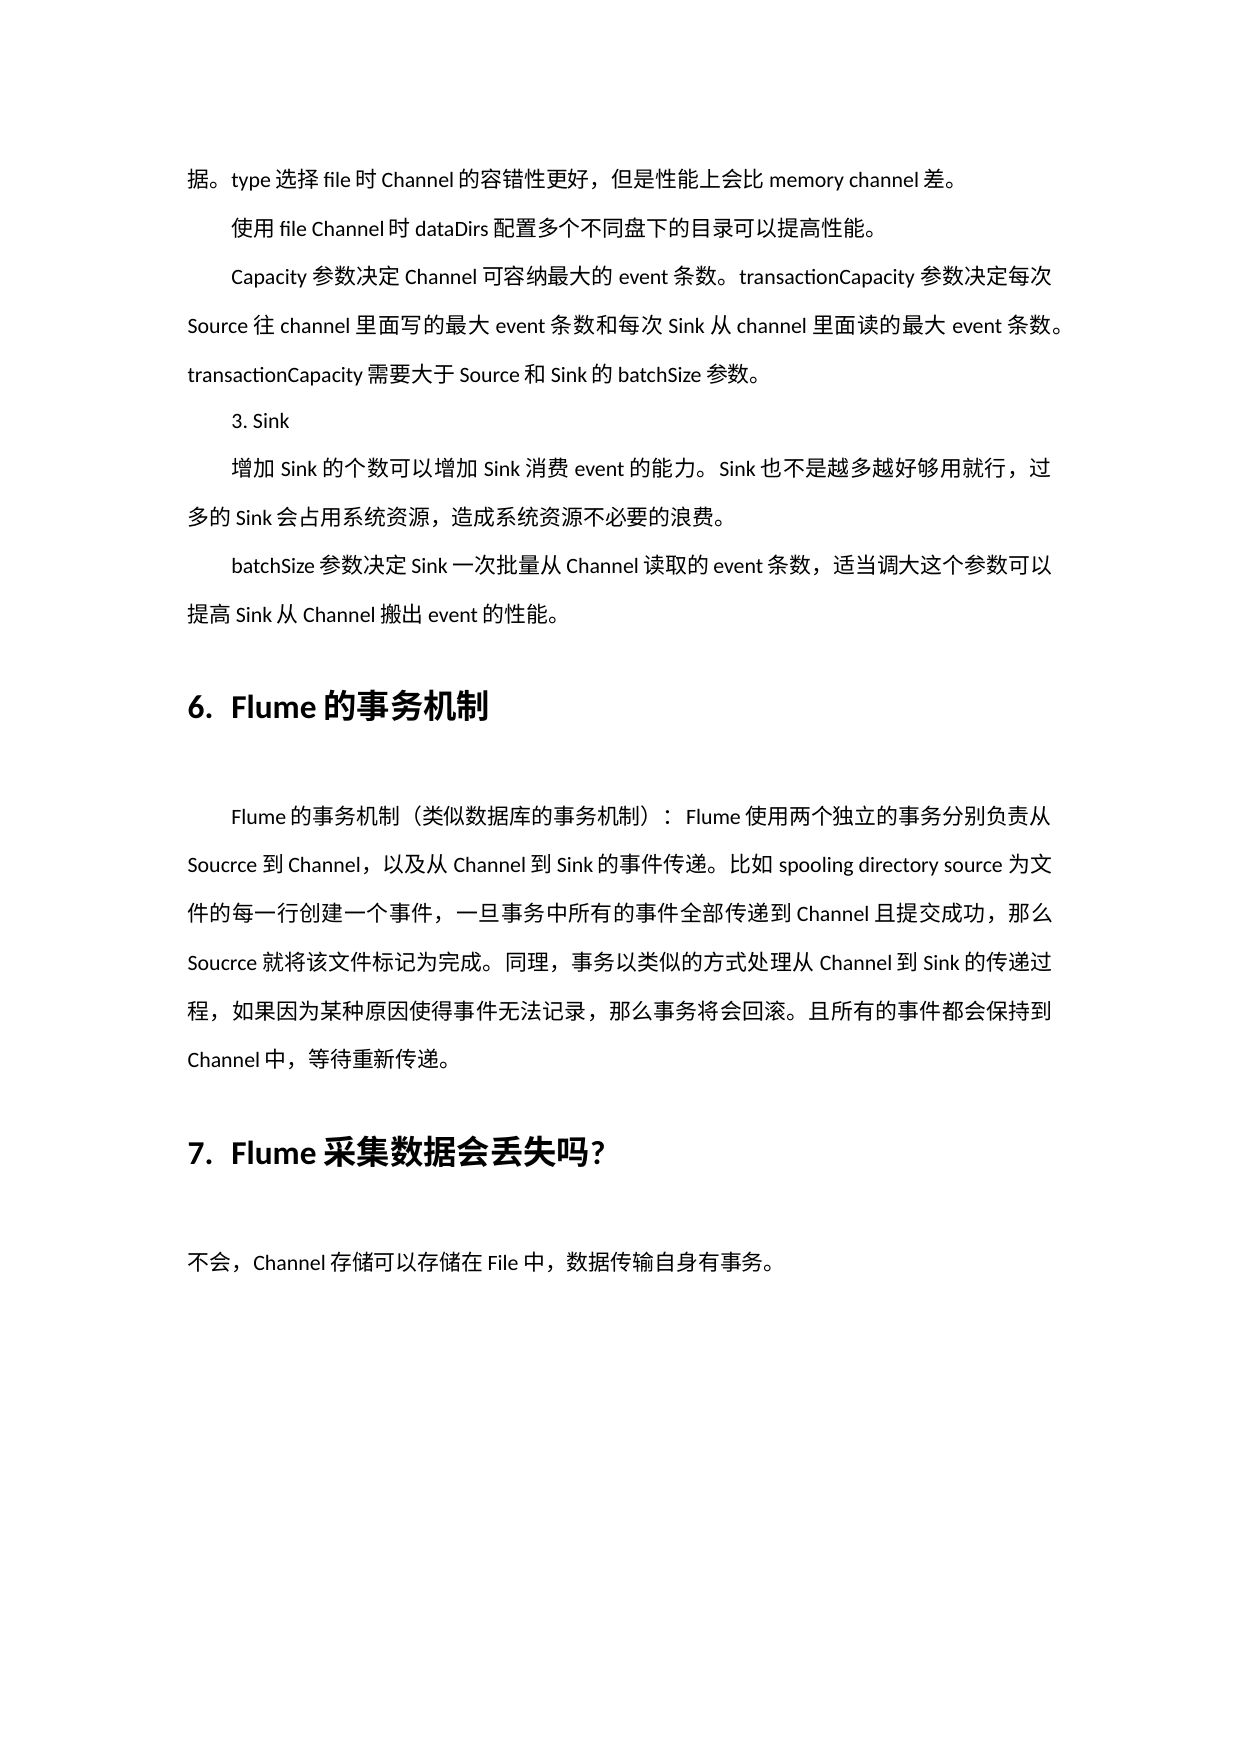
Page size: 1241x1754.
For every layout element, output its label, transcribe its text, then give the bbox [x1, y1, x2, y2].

subtitle Flume的事务机制 [187, 672, 1053, 737]
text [187, 162, 1053, 194]
text 增加Sink的个数可以增加Sink消费event的能力。Sink也不是越多越好够用就行，过多的Sink会占用系统资源，造成系统资源不必要的浪费。 [187, 450, 1053, 532]
text Flume的事务机制（类似数据库的事务机制）：Flume使用两个独立的事务分别负责从Soucrce到Channel，以及从Channel到Sink的事件传递。比如spooling directory source 为文件的每一行创建一个事件，一旦事务中所有的事件全部传递到Channel且提交成功，那么Soucrce就将该文件标记为完成。同理，事务以类似的方式处理从Channel到Sink的传递过程，如果因为某种原因使得事件无法记录，那么事务将会回滚。且所有的事件都会保持到Channel中，等待重新传递。 [187, 798, 1053, 1074]
subtitle Flume采集数据会丢失吗? [187, 1117, 1053, 1182]
text batchSize参数决定Sink一次批量从Channel读取的event条数，适当调大这个参数可以提高Sink从Channel搬出event的性能。 [187, 547, 1053, 629]
text Capacity 参数决定Channel可容纳最大的event条数。transactionCapacity 参数决定每次Source往channel里面写的最大event条数和每次Sink从channel里面读的最大event条数。transactionCapacity需要大于Source和Sink的batchSize参数。 [187, 259, 1053, 389]
text 使用file Channel时dataDirs配置多个不同盘下的目录可以提高性能。 [187, 210, 1053, 243]
text 不会，Channel存储可以存储在File中，数据传输自身有事务。 [187, 1244, 1053, 1277]
text 3. Sink [187, 404, 1053, 437]
